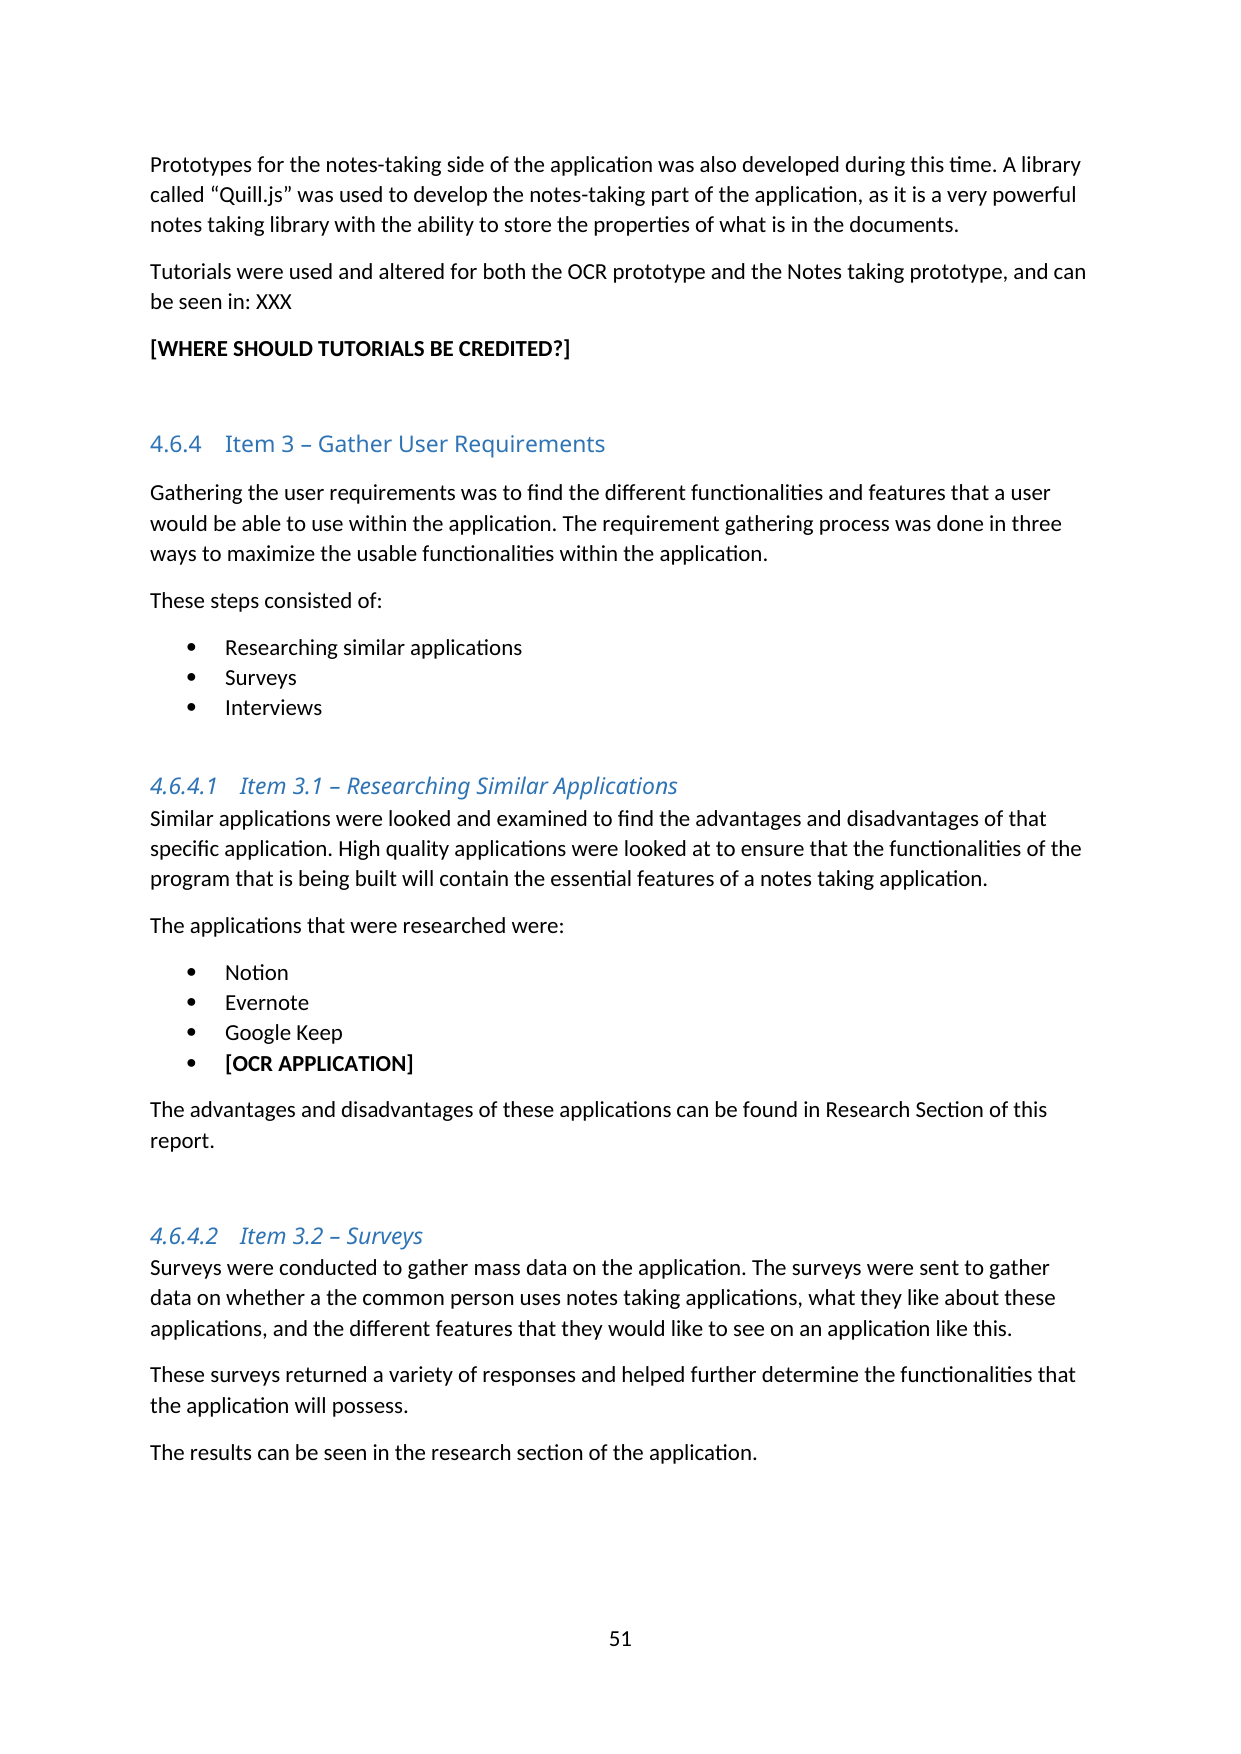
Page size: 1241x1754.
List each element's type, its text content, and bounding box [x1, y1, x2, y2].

text The results can be seen in the research section of the application. [150, 1438, 1090, 1466]
text [WHERE SHOULD TUTORIALS BE CREDITED?] [150, 334, 1090, 362]
text Surveys were conducted to gather mass data on the application. The surveys were sent to gather data on whether a the common person uses notes taking applications, what they like about these applications, and the different features that they would like to see on an application like this. [150, 1253, 1090, 1342]
text Prototypes for the notes-taking side of the application was also developed during this time. A library called “Quill.js” was used to develop the notes-taking part of the application, as it is a very powerful notes taking library with the ability to store the properties of what is in the documents. [150, 150, 1090, 238]
text The advantages and disadvantages of these applications can be found in Research Section of this report. [150, 1096, 1090, 1154]
text These surveys returned a variety of responses and helped further determine the functionalities that the application will possess. [150, 1361, 1090, 1419]
subtitle Item 3 – Gather User Requirements [150, 428, 1090, 459]
list Surveys [187, 663, 1090, 691]
text Similar applications were looked and examined to find the advantages and disadvantages of that specific application. High quality applications were looked at to ensure that the functionalities of the program that is being built will contain the essential features of a notes taking application. [150, 804, 1090, 892]
subtitle Item 3.1 – Researching Similar Applications [150, 770, 1090, 801]
list Google Keep [187, 1018, 1090, 1047]
list [OCR APPLICATION] [187, 1049, 1090, 1077]
subtitle Item 3.2 – Surveys [150, 1219, 1090, 1251]
text These steps consisted of: [150, 586, 1090, 614]
list Researching similar applications [187, 633, 1090, 661]
text The applications that were researched were: [150, 911, 1090, 939]
text Gathering the user requirements was to find the different functionalities and features that a user would be able to use within the application. The requirement gathering process was done in three ways to maximize the usable functionalities within the application. [150, 478, 1090, 567]
list Notion [187, 958, 1090, 986]
list Evernote [187, 988, 1090, 1016]
list Interviews [187, 693, 1090, 721]
text Tutorials were used and altered for both the OCR prototype and the Notes taking prototype, and can be seen in: XXX [150, 257, 1090, 316]
